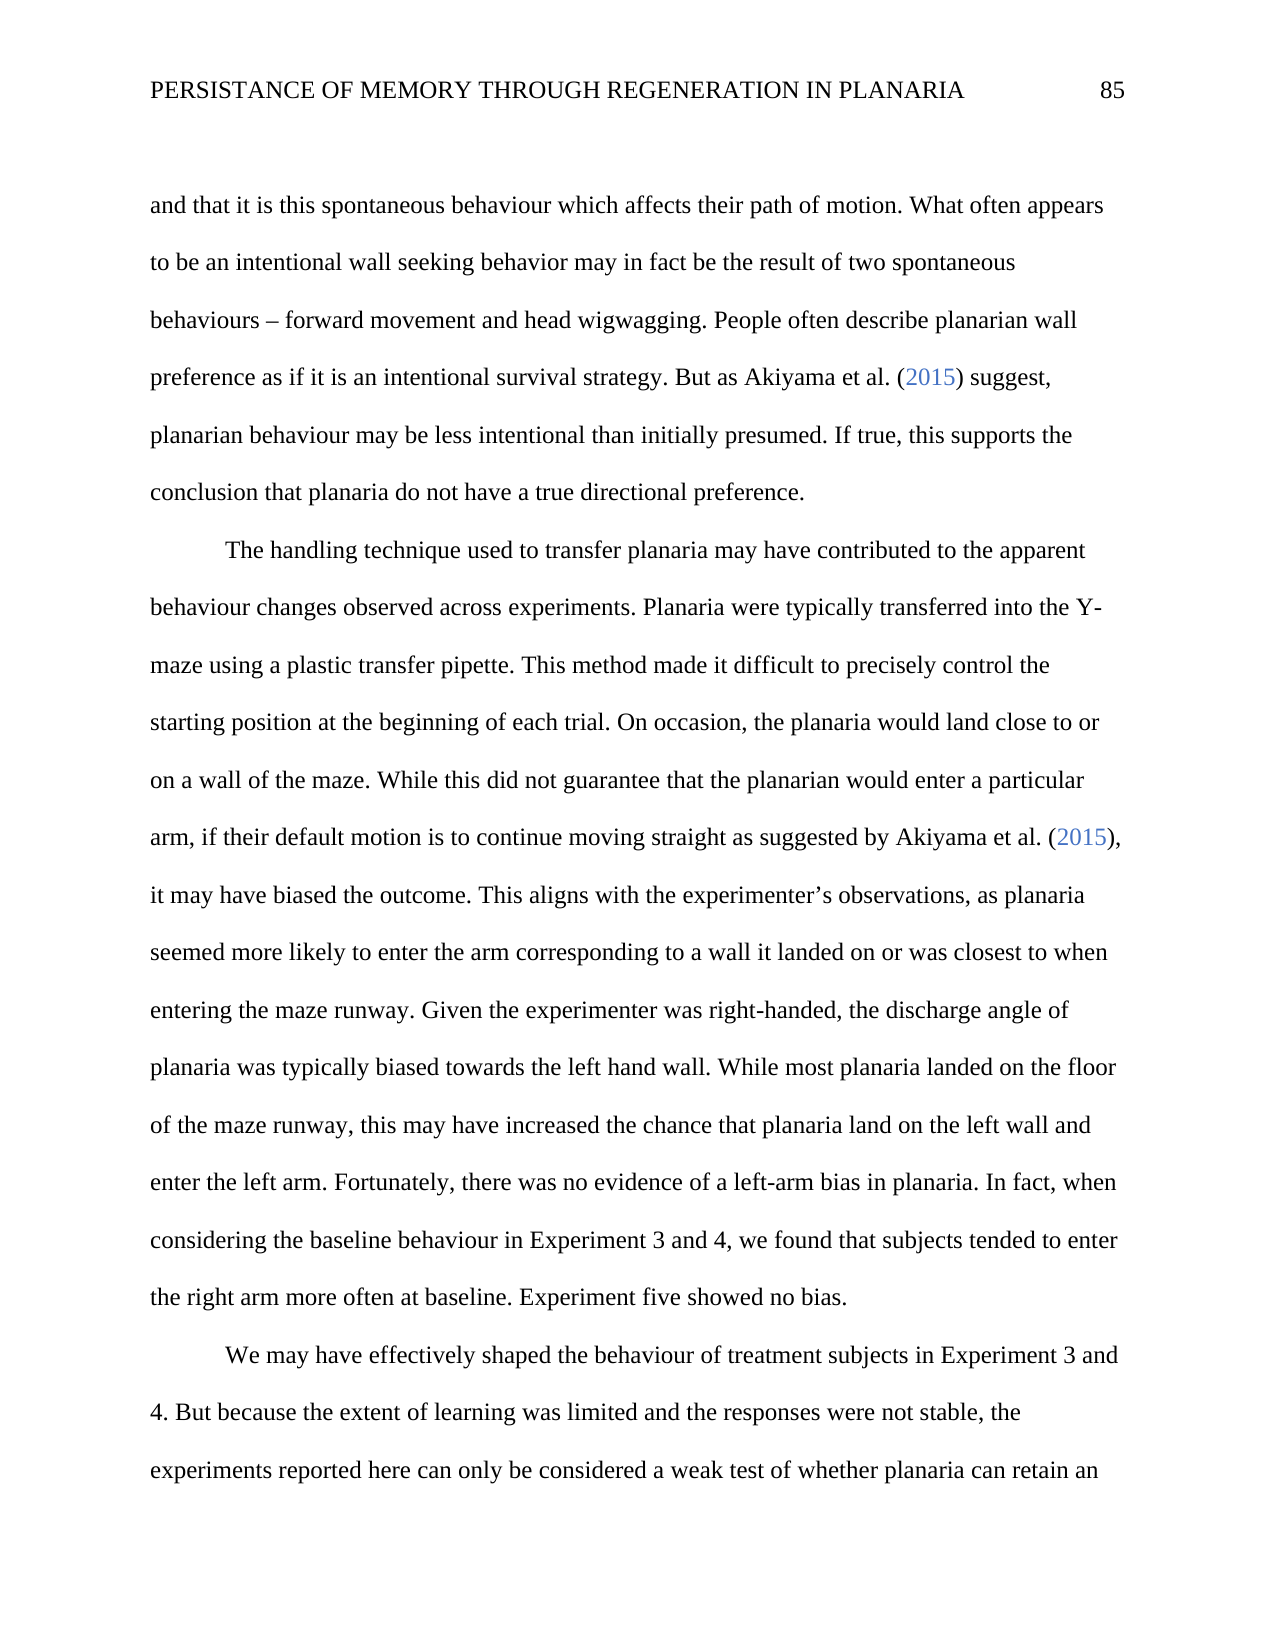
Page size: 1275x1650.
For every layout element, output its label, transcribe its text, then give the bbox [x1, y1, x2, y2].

text The handling technique used to transfer planaria may have contributed to the apparent behaviour changes observed across experiments. Planaria were typically transferred into the Y-maze using a plastic transfer pipette. This method made it difficult to precisely control the starting position at the beginning of each trial. On occasion, the planaria would land close to or on a wall of the maze. While this did not guarantee that the planarian would enter a particular arm, if their default motion is to continue moving straight as suggested by Akiyama et al. (2015), it may have biased the outcome. This aligns with the experimenter’s observations, as planaria seemed more likely to enter the arm corresponding to a wall it landed on or was closest to when entering the maze runway. Given the experimenter was right-handed, the discharge angle of planaria was typically biased towards the left hand wall. While most planaria landed on the floor of the maze runway, this may have increased the chance that planaria land on the left wall and enter the left arm. Fortunately, there was no evidence of a left-arm bias in planaria. In fact, when considering the baseline behaviour in Experiment 3 and 4, we found that subjects tended to enter the right arm more often at baseline. Experiment five showed no bias. [150, 535, 1125, 1311]
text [150, 1340, 1125, 1484]
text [150, 190, 1125, 506]
